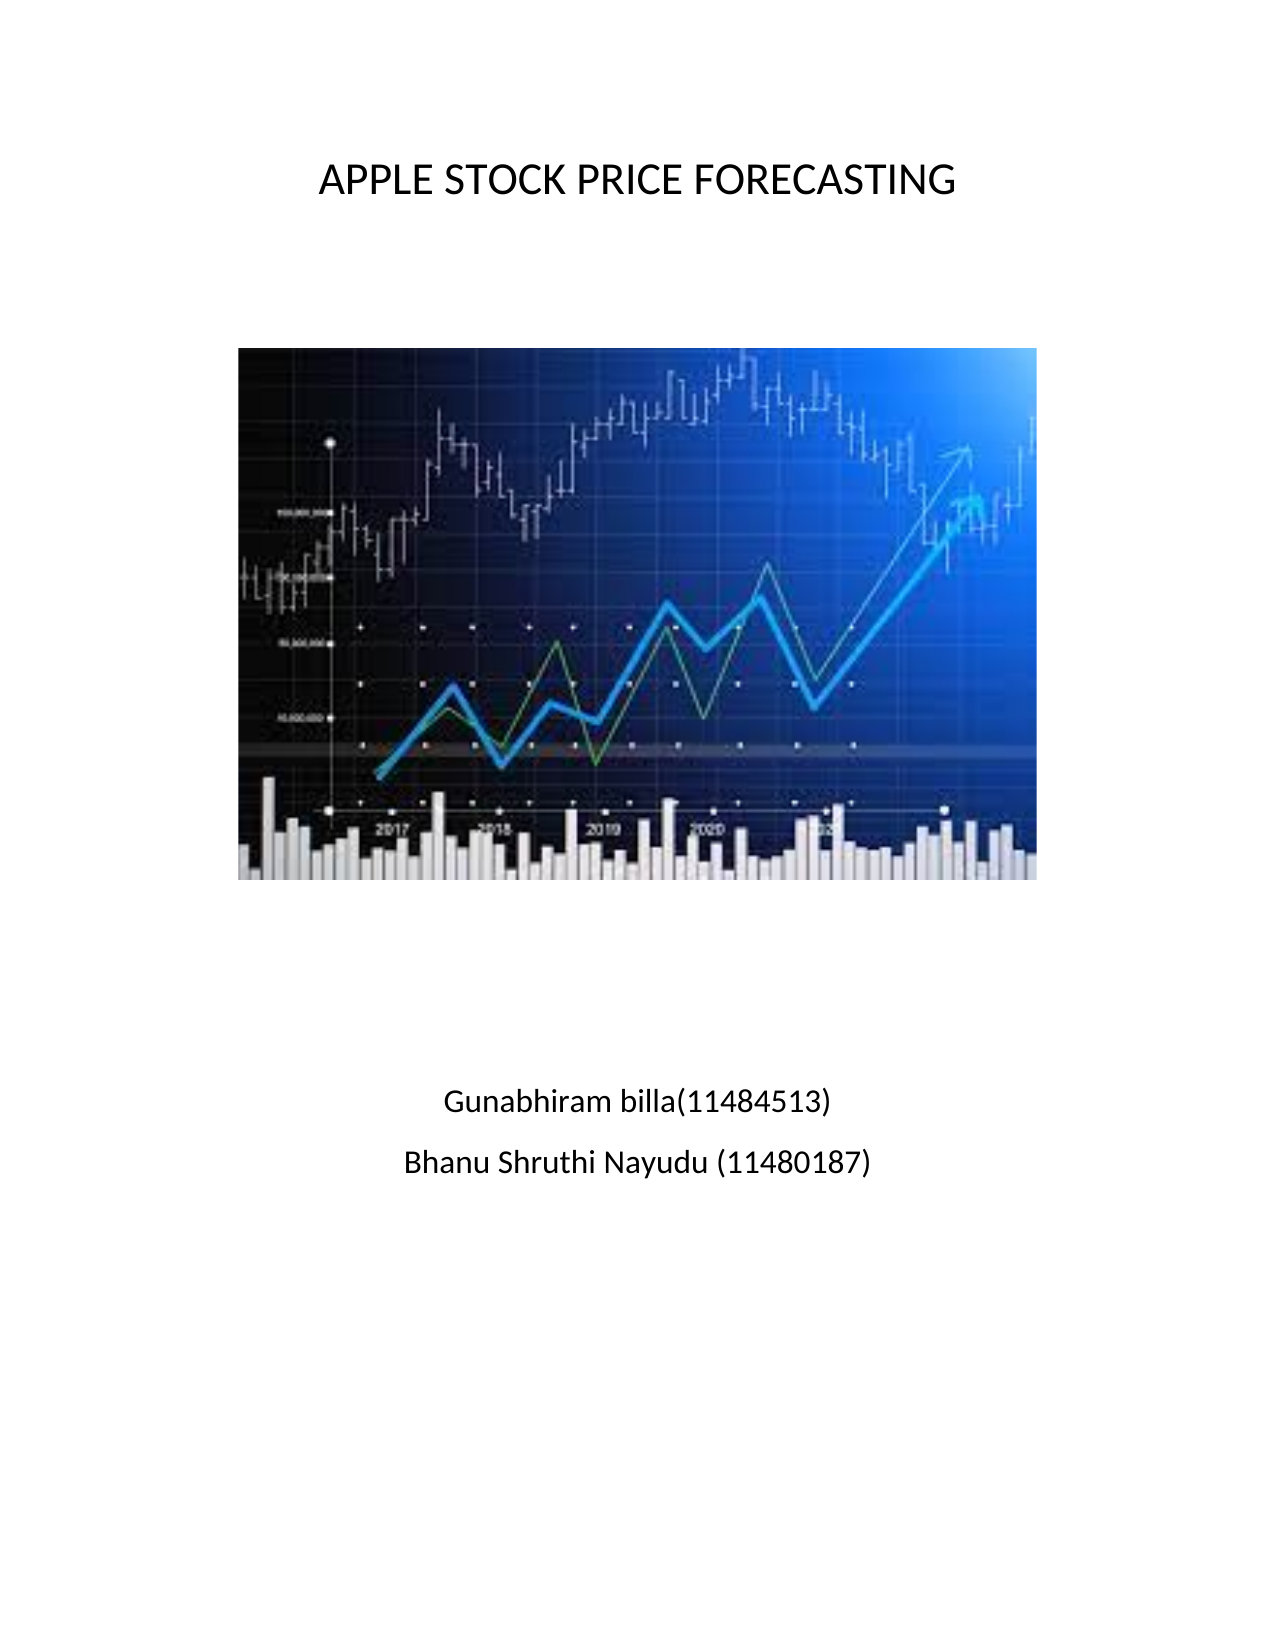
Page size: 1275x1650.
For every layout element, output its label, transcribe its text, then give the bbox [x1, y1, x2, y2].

text APPLE STOCK PRICE FORECASTING [150, 150, 1125, 206]
text Gunabhiram billa(11484513) [150, 1080, 1125, 1121]
text Bhanu Shruthi Nayudu (11480187) [150, 1141, 1125, 1182]
picture [238, 348, 1037, 880]
